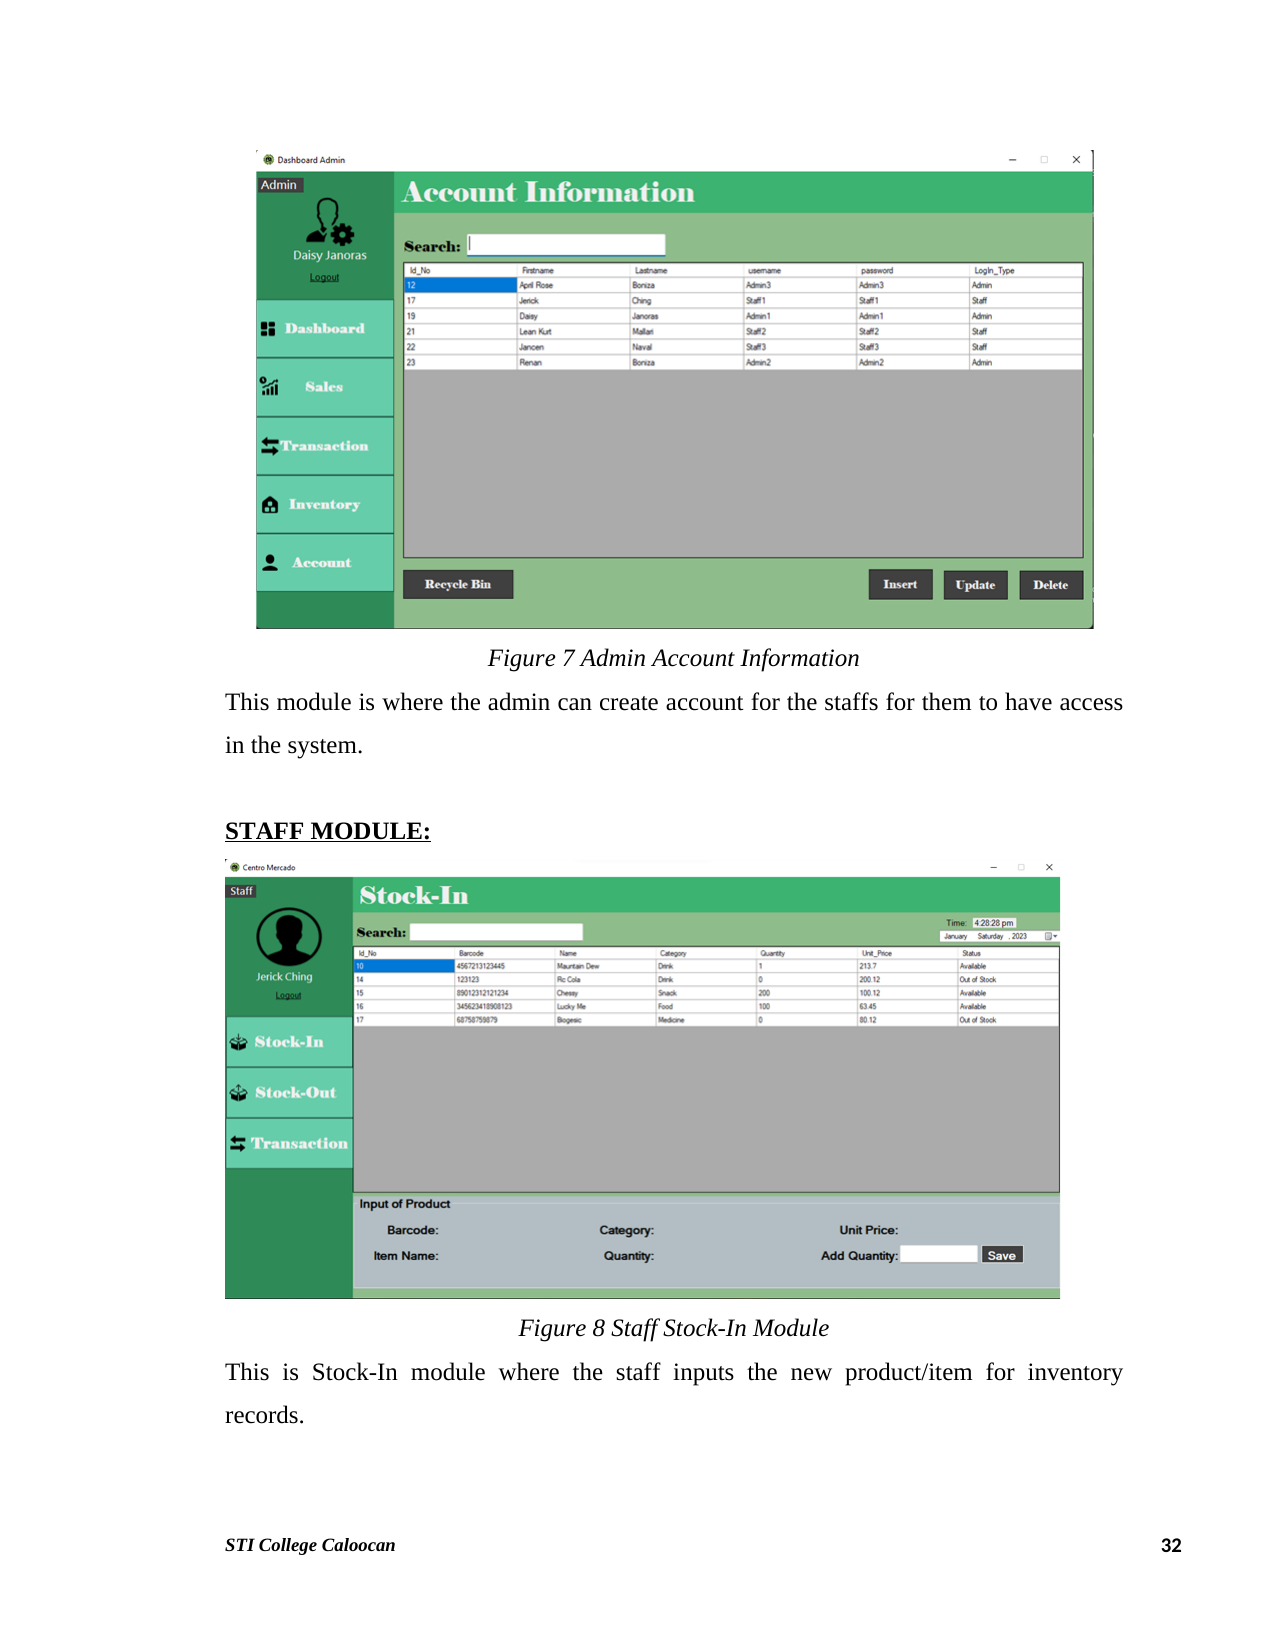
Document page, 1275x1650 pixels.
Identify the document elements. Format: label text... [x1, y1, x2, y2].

text This is Stock-In module where the staff inputs the new product/item for inventory records. [225, 1357, 1125, 1428]
picture [256, 150, 1094, 629]
text Figure 8 Staff Stock-In Module [225, 1313, 1125, 1342]
picture [225, 859, 1060, 1299]
text Figure 7 Admin Account Information [225, 643, 1125, 672]
text This module is where the admin can create account for the staffs for them to have access in the system. [225, 687, 1125, 758]
text STAFF MODULE: [225, 816, 1125, 845]
